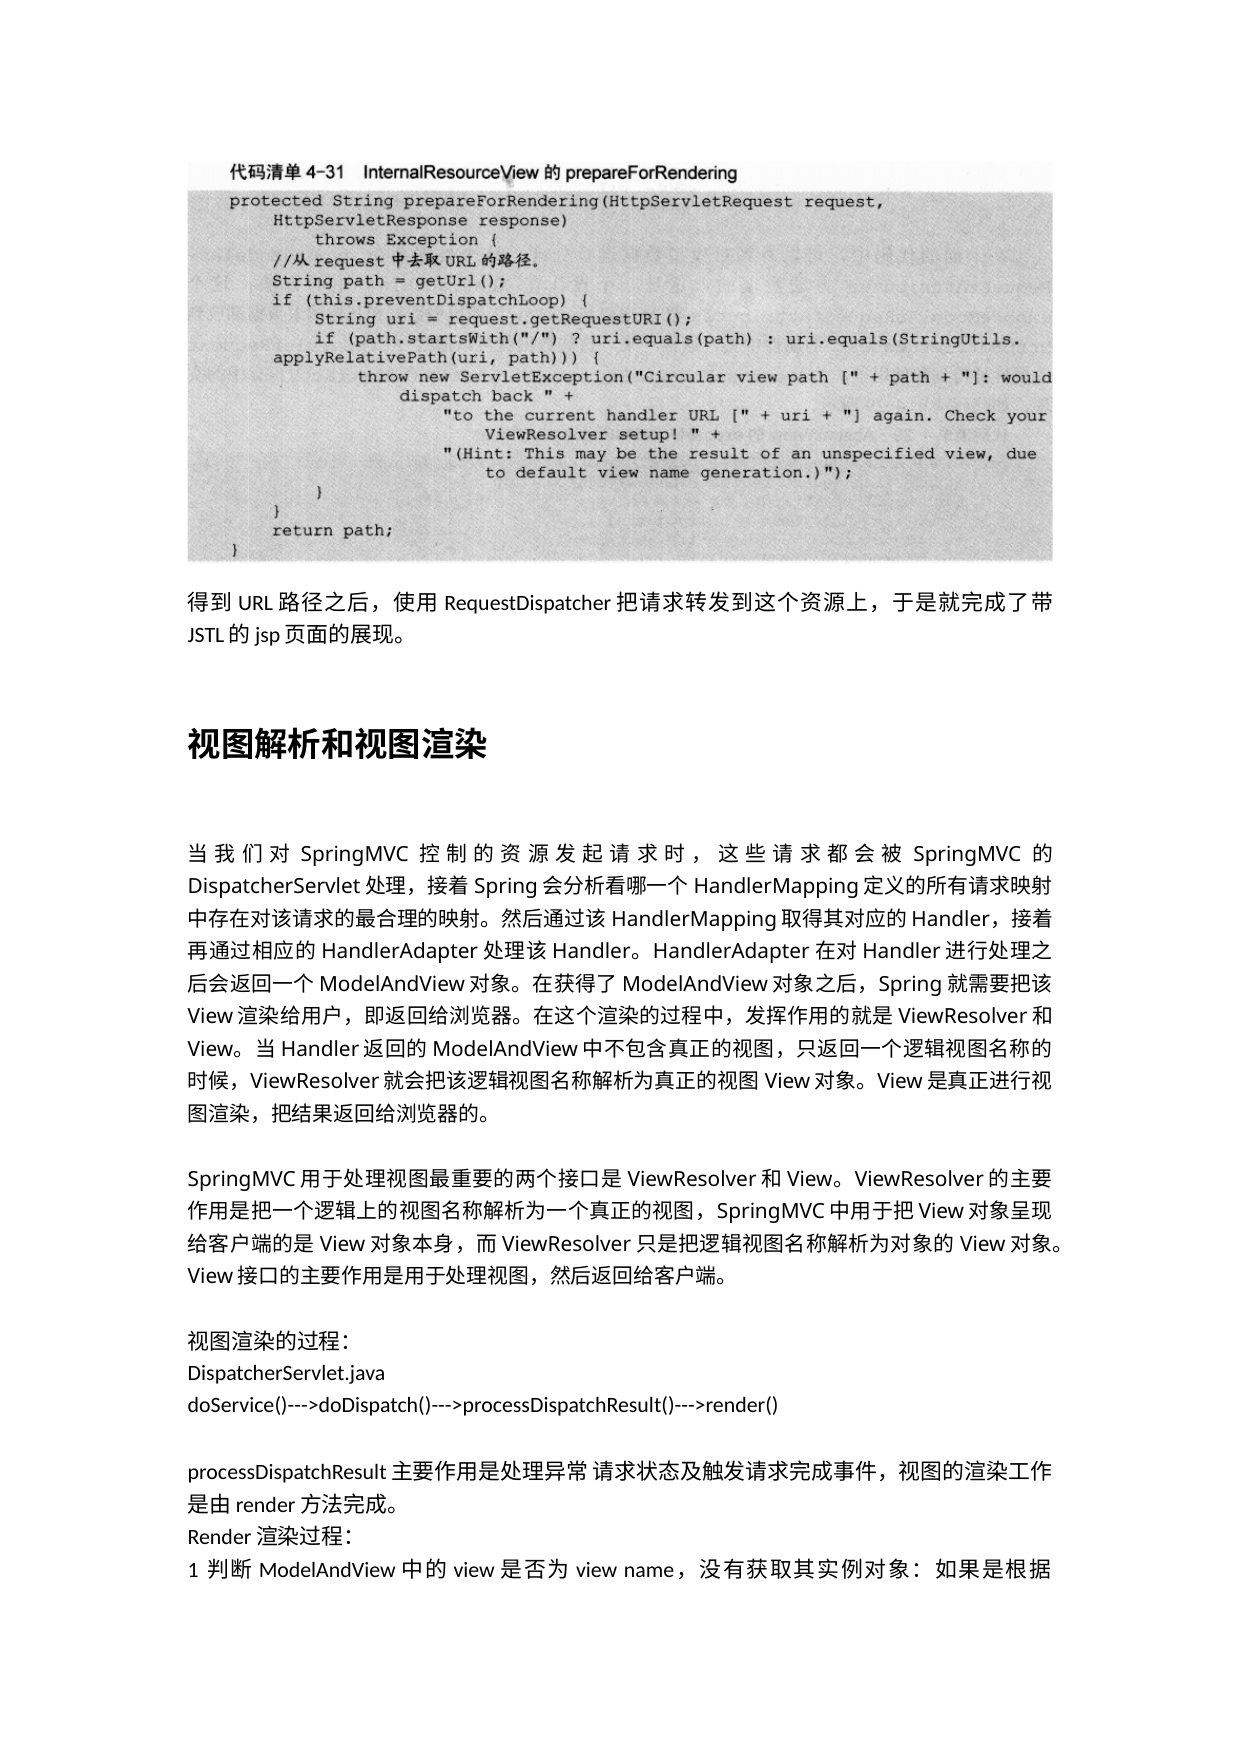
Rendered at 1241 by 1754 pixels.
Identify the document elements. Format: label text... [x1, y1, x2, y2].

text SpringMVC用于处理视图最重要的两个接口是ViewResolver和View。ViewResolver的主要作用是把一个逻辑上的视图名称解析为一个真正的视图，SpringMVC中用于把View对象呈现给客户端的是View对象本身，而ViewResolver只是把逻辑视图名称解析为对象的View对象。View接口的主要作用是用于处理视图，然后返回给客户端。 [187, 1161, 1053, 1291]
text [187, 1551, 1053, 1584]
text 视图渲染的过程： [187, 1324, 1053, 1356]
text DispatcherServlet.java [187, 1356, 1053, 1389]
text Render渲染过程： [187, 1519, 1053, 1551]
subtitle 视图解析和视图渲染 [187, 709, 1053, 774]
picture [187, 162, 1053, 564]
text 当我们对SpringMVC控制的资源发起请求时，这些请求都会被SpringMVC的DispatcherServlet处理，接着Spring会分析看哪一个HandlerMapping定义的所有请求映射中存在对该请求的最合理的映射。然后通过该HandlerMapping取得其对应的Handler，接着再通过相应的HandlerAdapter处理该Handler。HandlerAdapter在对Handler进行处理之后会返回一个ModelAndView对象。在获得了ModelAndView对象之后，Spring就需要把该View渲染给用户，即返回给浏览器。在这个渲染的过程中，发挥作用的就是ViewResolver和View。当Handler返回的ModelAndView中不包含真正的视图，只返回一个逻辑视图名称的时候，ViewResolver就会把该逻辑视图名称解析为真正的视图View对象。View是真正进行视图渲染，把结果返回给浏览器的。 [187, 836, 1053, 1129]
text processDispatchResult主要作用是处理异常 请求状态及触发请求完成事件，视图的渲染工作是由render方法完成。 [187, 1454, 1053, 1519]
text 得到URL路径之后，使用RequestDispatcher把请求转发到这个资源上，于是就完成了带JSTL的jsp页面的展现。 [187, 584, 1053, 649]
text doService()--->doDispatch()--->processDispatchResult()--->render() [187, 1389, 1053, 1421]
